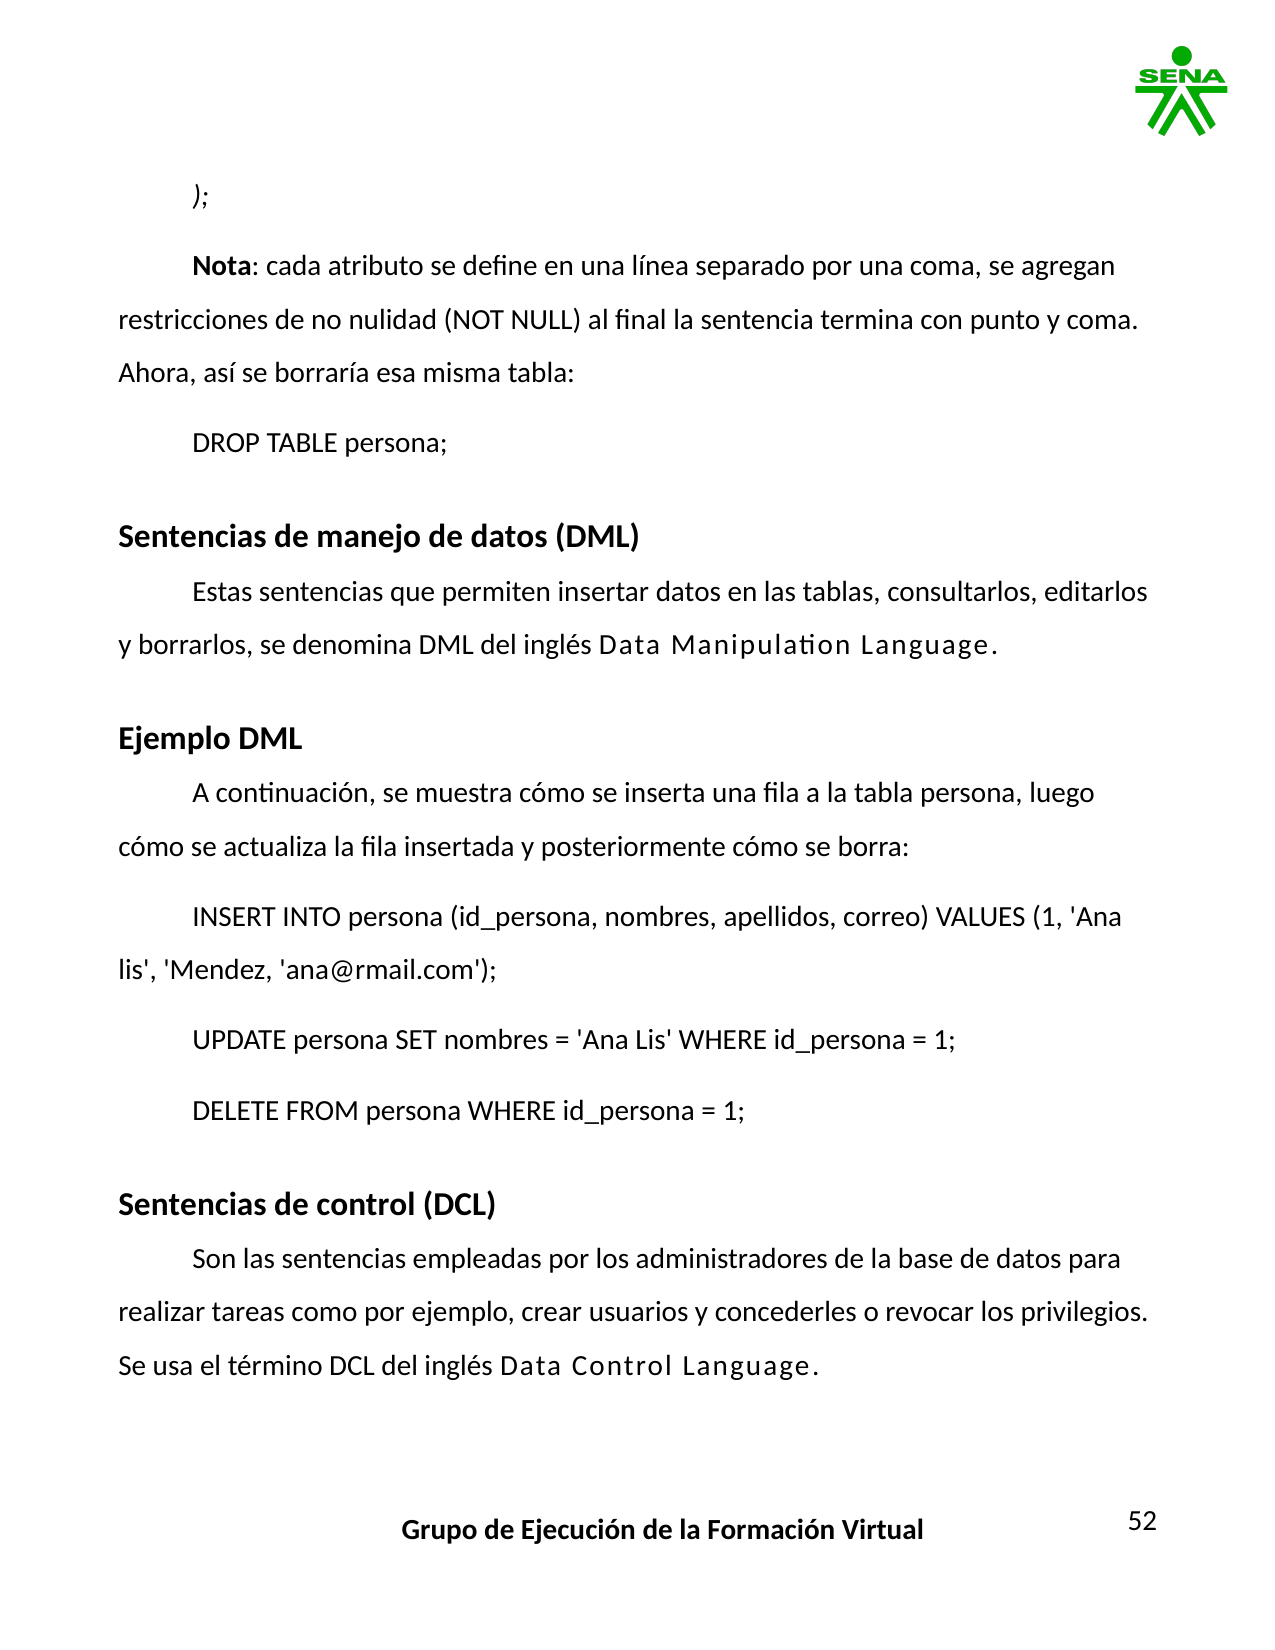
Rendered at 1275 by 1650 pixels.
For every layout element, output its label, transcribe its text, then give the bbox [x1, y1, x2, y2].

text A continuación, se muestra cómo se inserta una fila a la tabla persona, luego cómo se actualiza la fila insertada y posteriormente cómo se borra: [118, 774, 1157, 863]
text INSERT INTO persona (id_persona, nombres, apellidos, correo) VALUES (1, 'Ana lis', 'Mendez, 'ana@rmail.com'); [118, 898, 1157, 987]
text Estas sentencias que permiten insertar datos en las tablas, consultarlos, editarlos y borrarlos, se denomina DML del inglés Data Manipulation Language. [118, 573, 1157, 662]
text Nota: cada atributo se define en una línea separado por una coma, se agregan restricciones de no nulidad (NOT NULL) al final la sentencia termina con punto y coma. Ahora, así se borraría esa misma tabla: [118, 247, 1157, 390]
picture [1135, 46, 1228, 136]
text ); [118, 177, 1157, 213]
subtitle Sentencias de manejo de datos (DML) [118, 515, 1157, 556]
subtitle Sentencias de control (DCL) [118, 1182, 1157, 1223]
subtitle Ejemplo DML [118, 717, 1157, 758]
text Son las sentencias empleadas por los administradores de la base de datos para realizar tareas como por ejemplo, crear usuarios y concederles o revocar los privilegios. Se usa el término DCL del inglés Data Control Language. [118, 1240, 1157, 1382]
text DROP TABLE persona; [118, 424, 1157, 460]
text DELETE FROM persona WHERE id_persona = 1; [118, 1092, 1157, 1127]
text UPDATE persona SET nombres = 'Ana Lis' WHERE id_persona = 1; [118, 1021, 1157, 1057]
